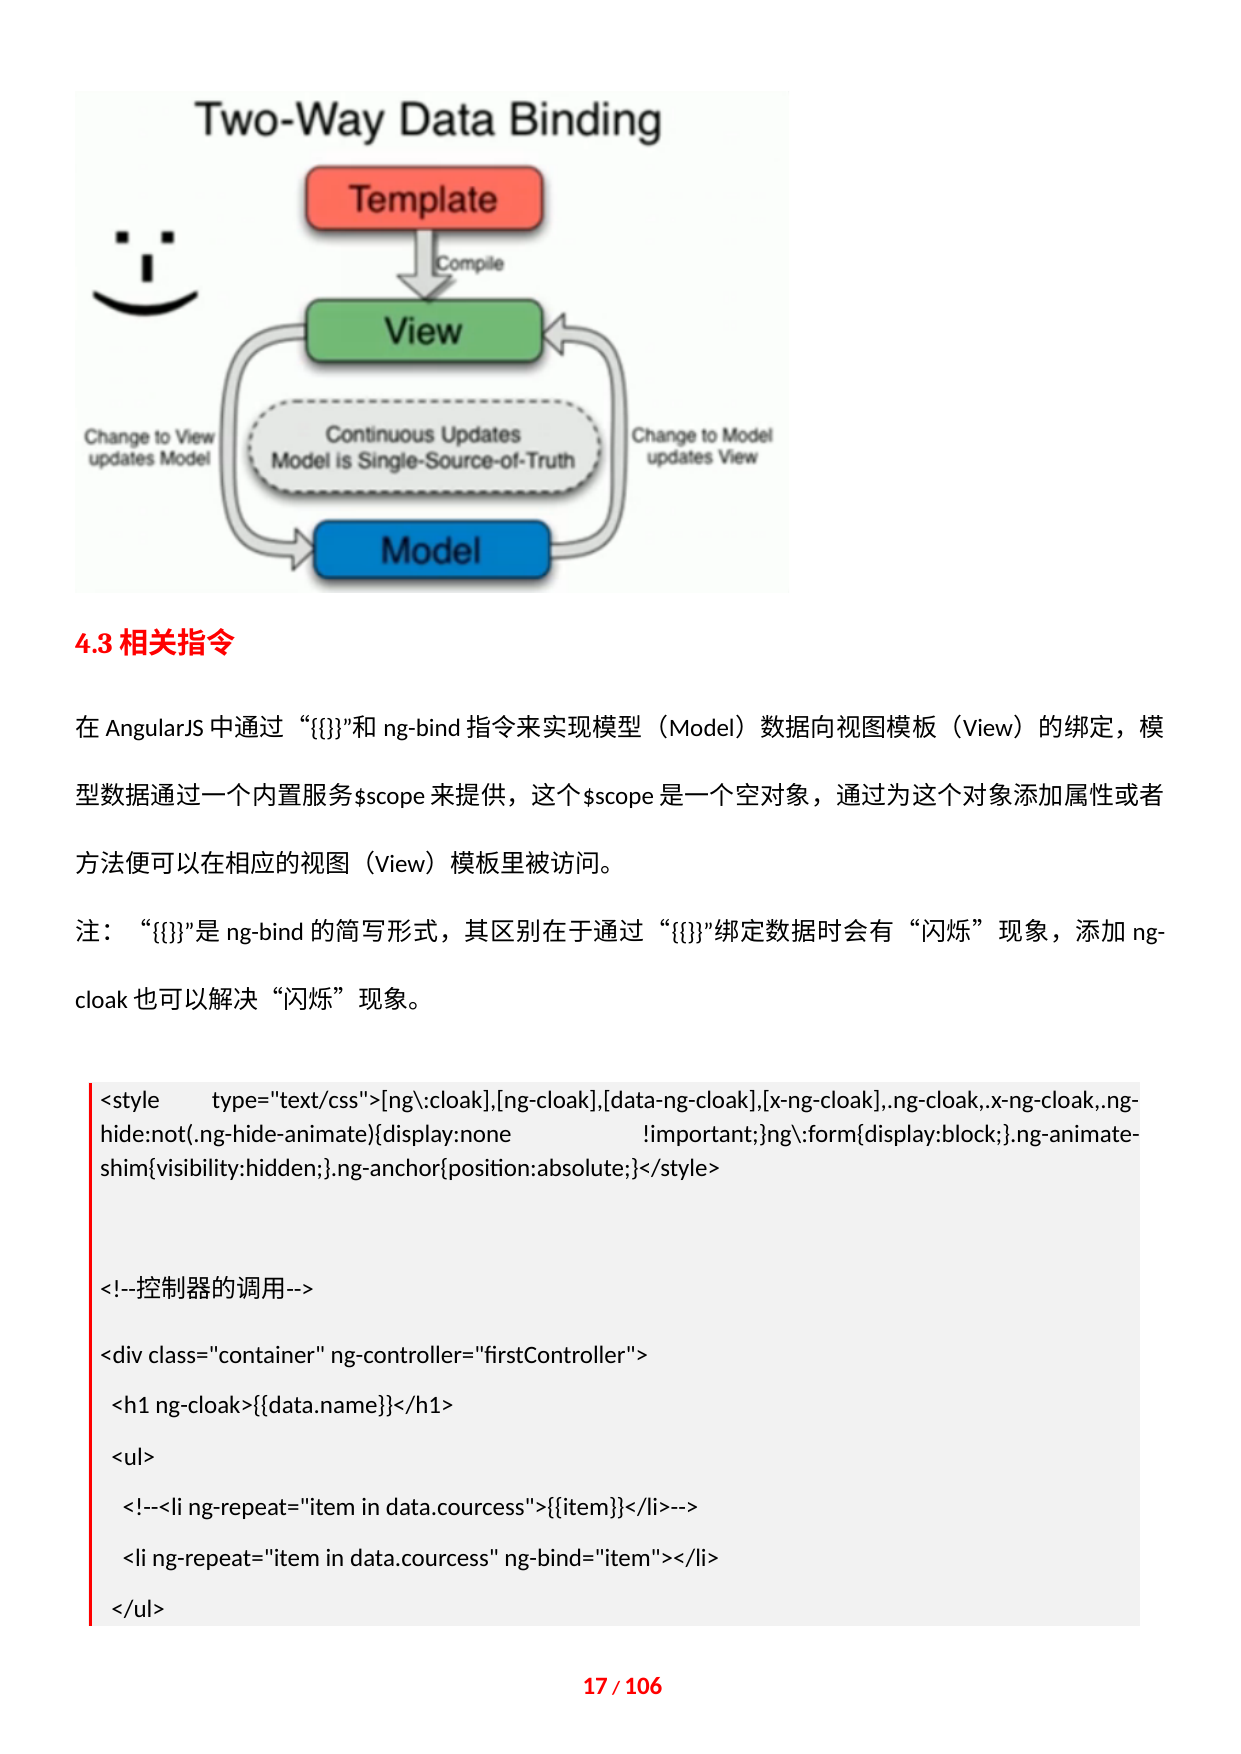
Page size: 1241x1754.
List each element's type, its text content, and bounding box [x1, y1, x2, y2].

text <!--<li ng-repeat="item in data.courcess">{{item}}</li>--> [92, 1490, 1140, 1524]
text </ul> [92, 1592, 1140, 1626]
picture [75, 91, 790, 593]
text <ul> [92, 1439, 1140, 1473]
text 在AngularJS中通过“{{}}”和ng-bind指令来实现模型（Model）数据向视图模板（View）的绑定，模型数据通过一个内置服务$scope来提供，这个$scope是一个空对象，通过为这个对象添加属性或者方法便可以在相应的视图（View）模板里被访问。 [75, 692, 1165, 896]
text <div class="container" ng-controller="firstController"> [92, 1337, 1140, 1371]
text <li ng-repeat="item in data.courcess" ng-bind="item"></li> [92, 1541, 1140, 1575]
text <h1 ng-cloak>{{data.name}}</h1> [92, 1388, 1140, 1422]
text 注：“{{}}”是ng-bind的简写形式，其区别在于通过“{{}}”绑定数据时会有“闪烁”现象，添加ng-cloak也可以解决“闪烁”现象。 [75, 896, 1165, 1031]
text <style type="text/css">[ng\:cloak],[ng-cloak],[data-ng-cloak],[x-ng-cloak],.ng-cloak,.x-ng-cloak,.ng-hide:not(.ng-hide-animate){display:none !important;}ng\:form{display:block;}.ng-animate-shim{visibility:hidden;}.ng-anchor{position:absolute;}</style> [88, 1082, 1140, 1184]
text <!--控制器的调用--> [92, 1252, 1140, 1320]
subtitle 相关指令 [75, 607, 1165, 675]
